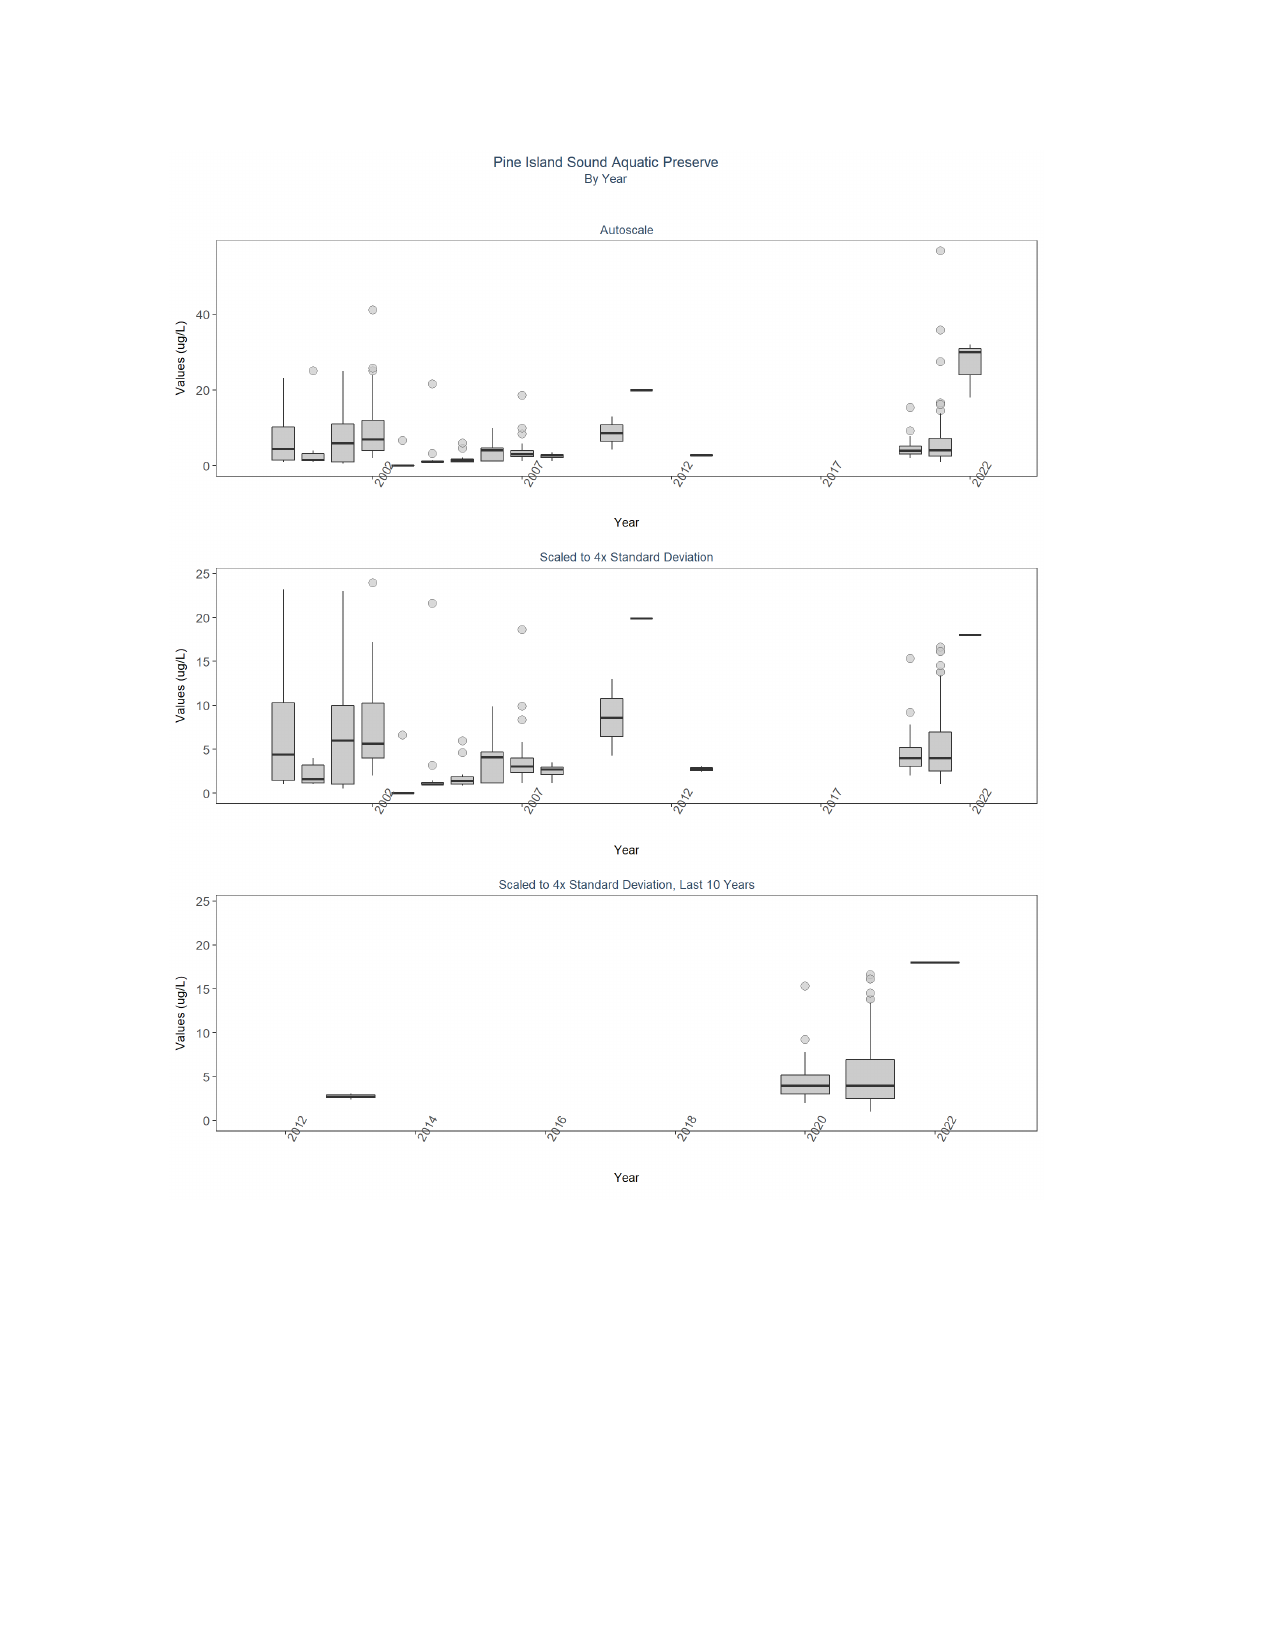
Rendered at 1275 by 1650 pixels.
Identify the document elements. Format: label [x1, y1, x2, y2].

picture [168, 150, 1044, 1200]
